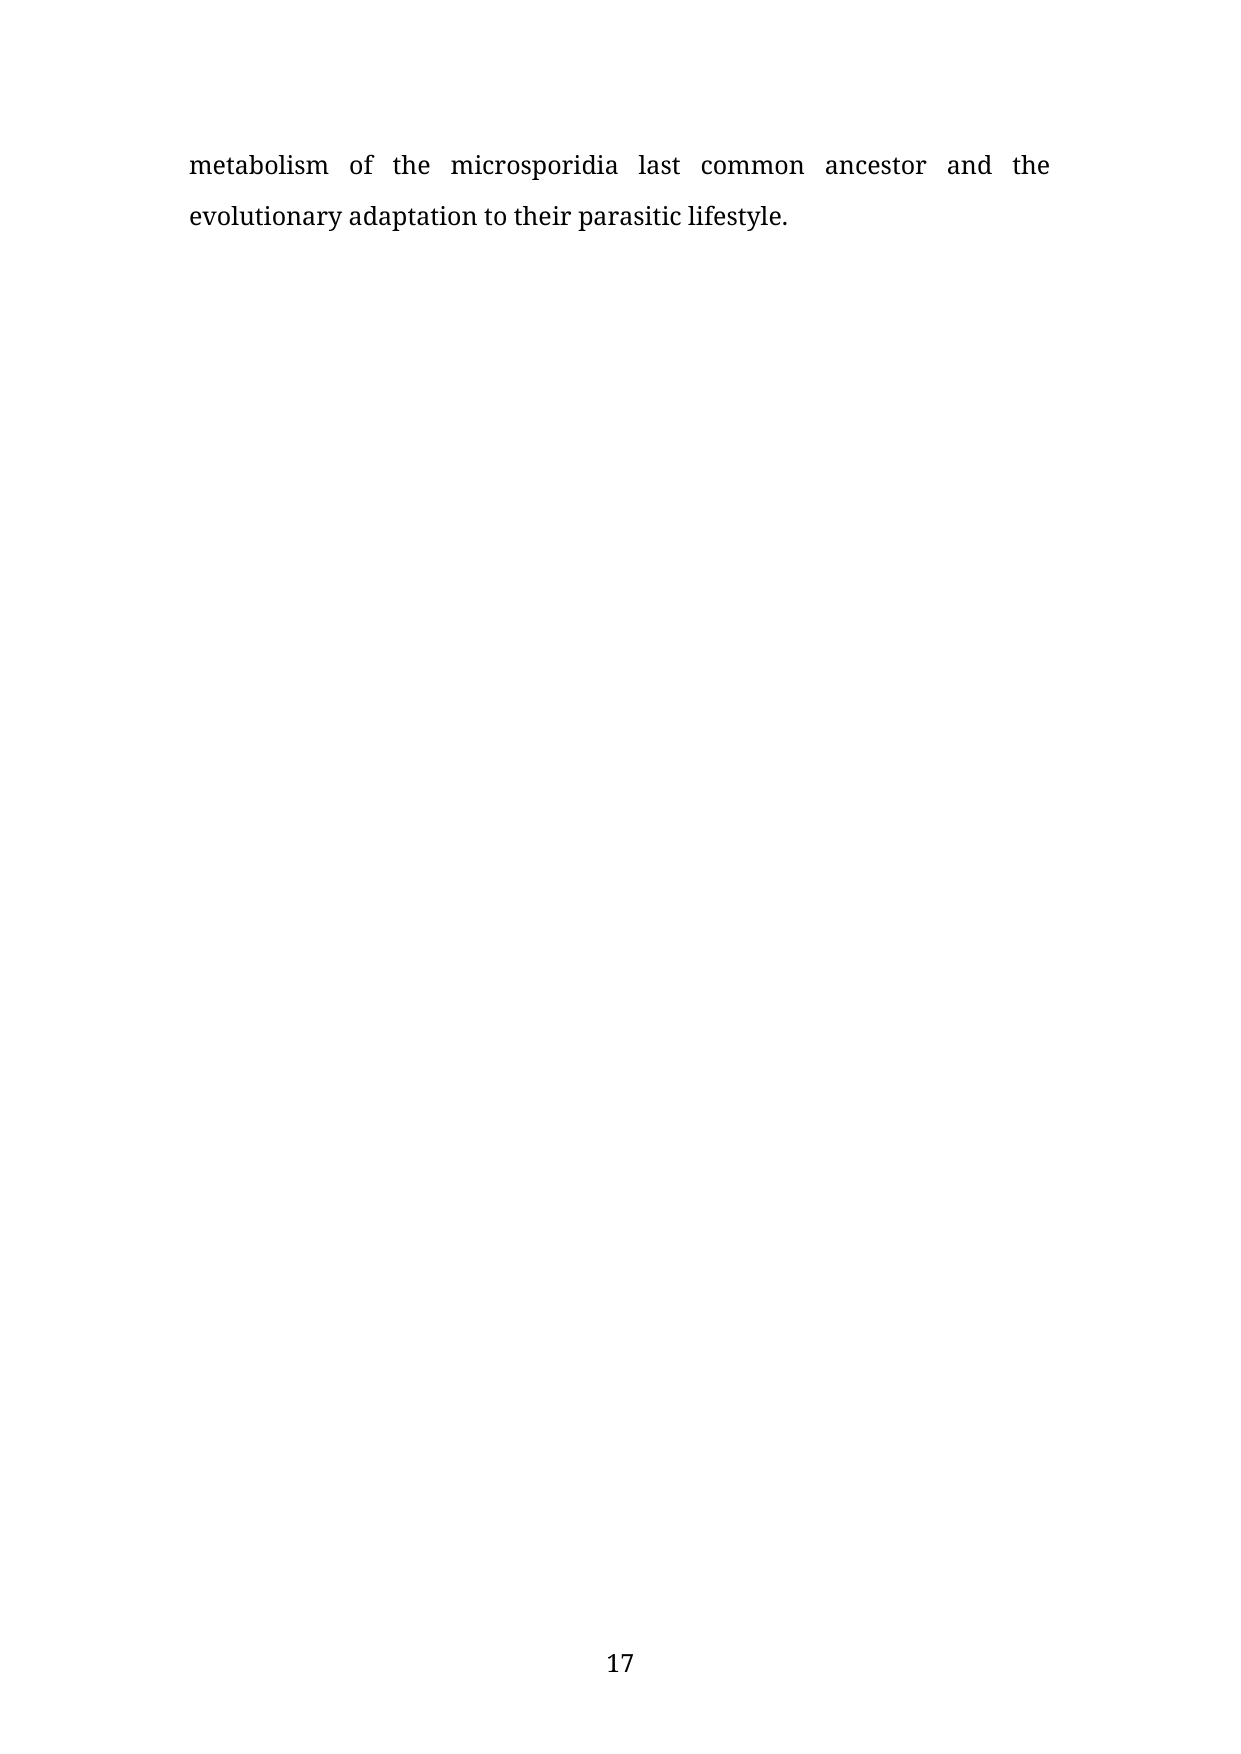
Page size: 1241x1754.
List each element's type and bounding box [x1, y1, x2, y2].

text [189, 148, 1051, 233]
